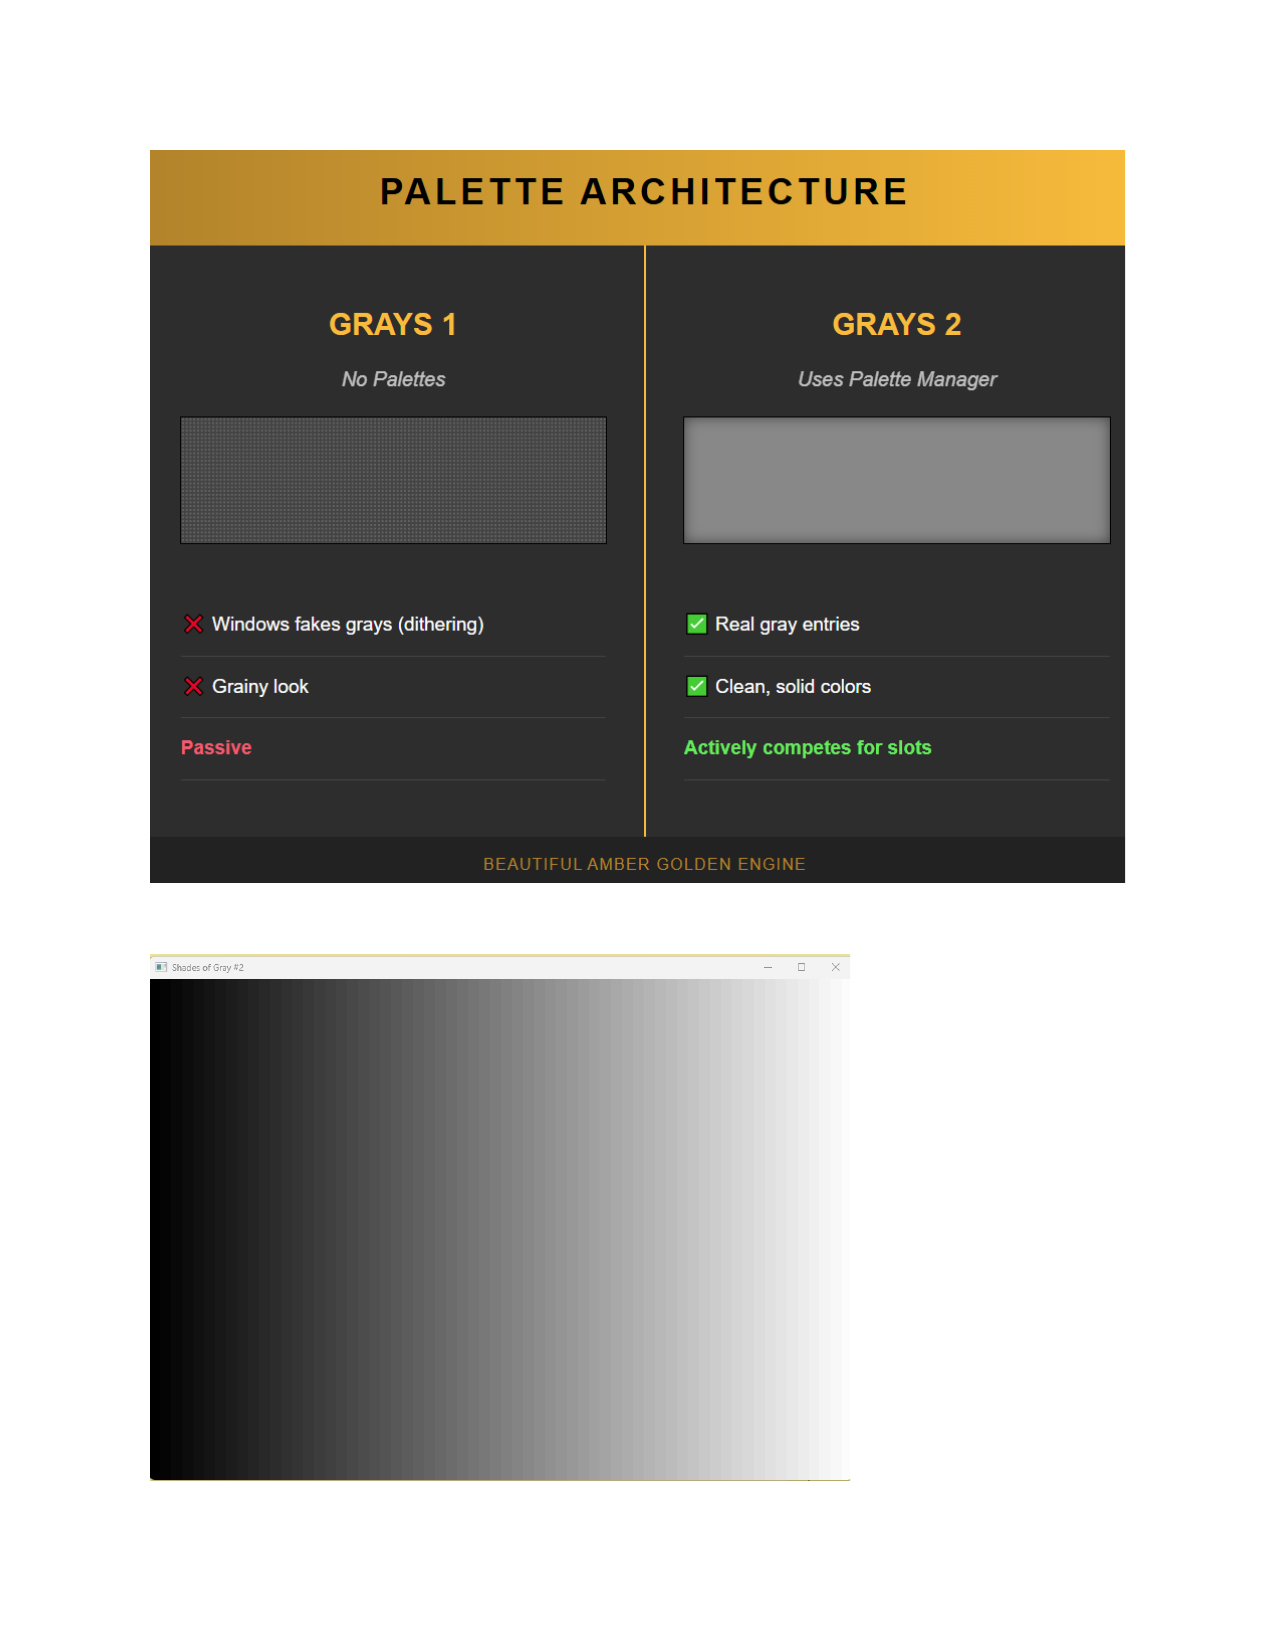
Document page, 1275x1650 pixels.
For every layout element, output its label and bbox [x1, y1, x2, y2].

picture [150, 150, 1125, 883]
picture [150, 954, 851, 1481]
